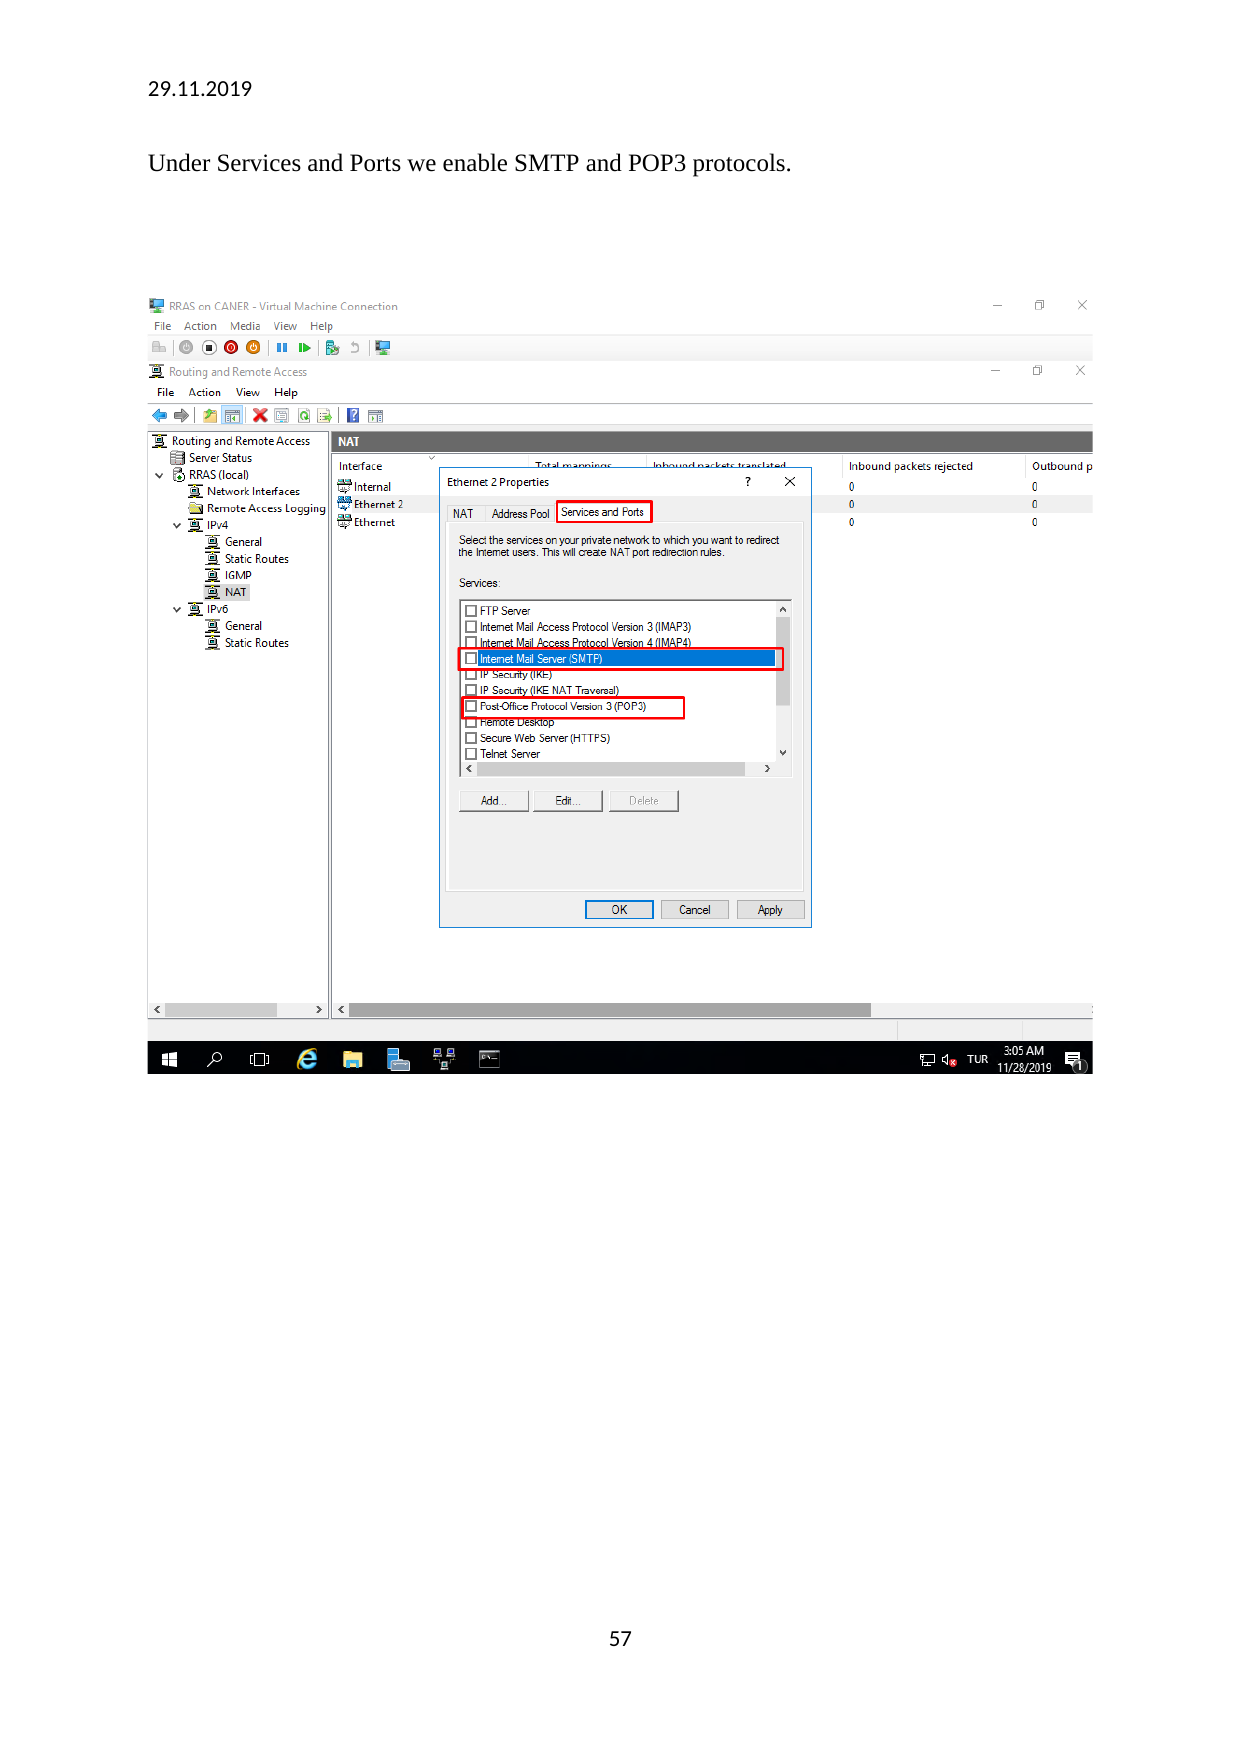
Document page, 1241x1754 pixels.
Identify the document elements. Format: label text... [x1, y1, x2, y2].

picture [147, 296, 1093, 1074]
text Under Services and Ports we enable SMTP and POP3 protocols. [148, 148, 1093, 176]
